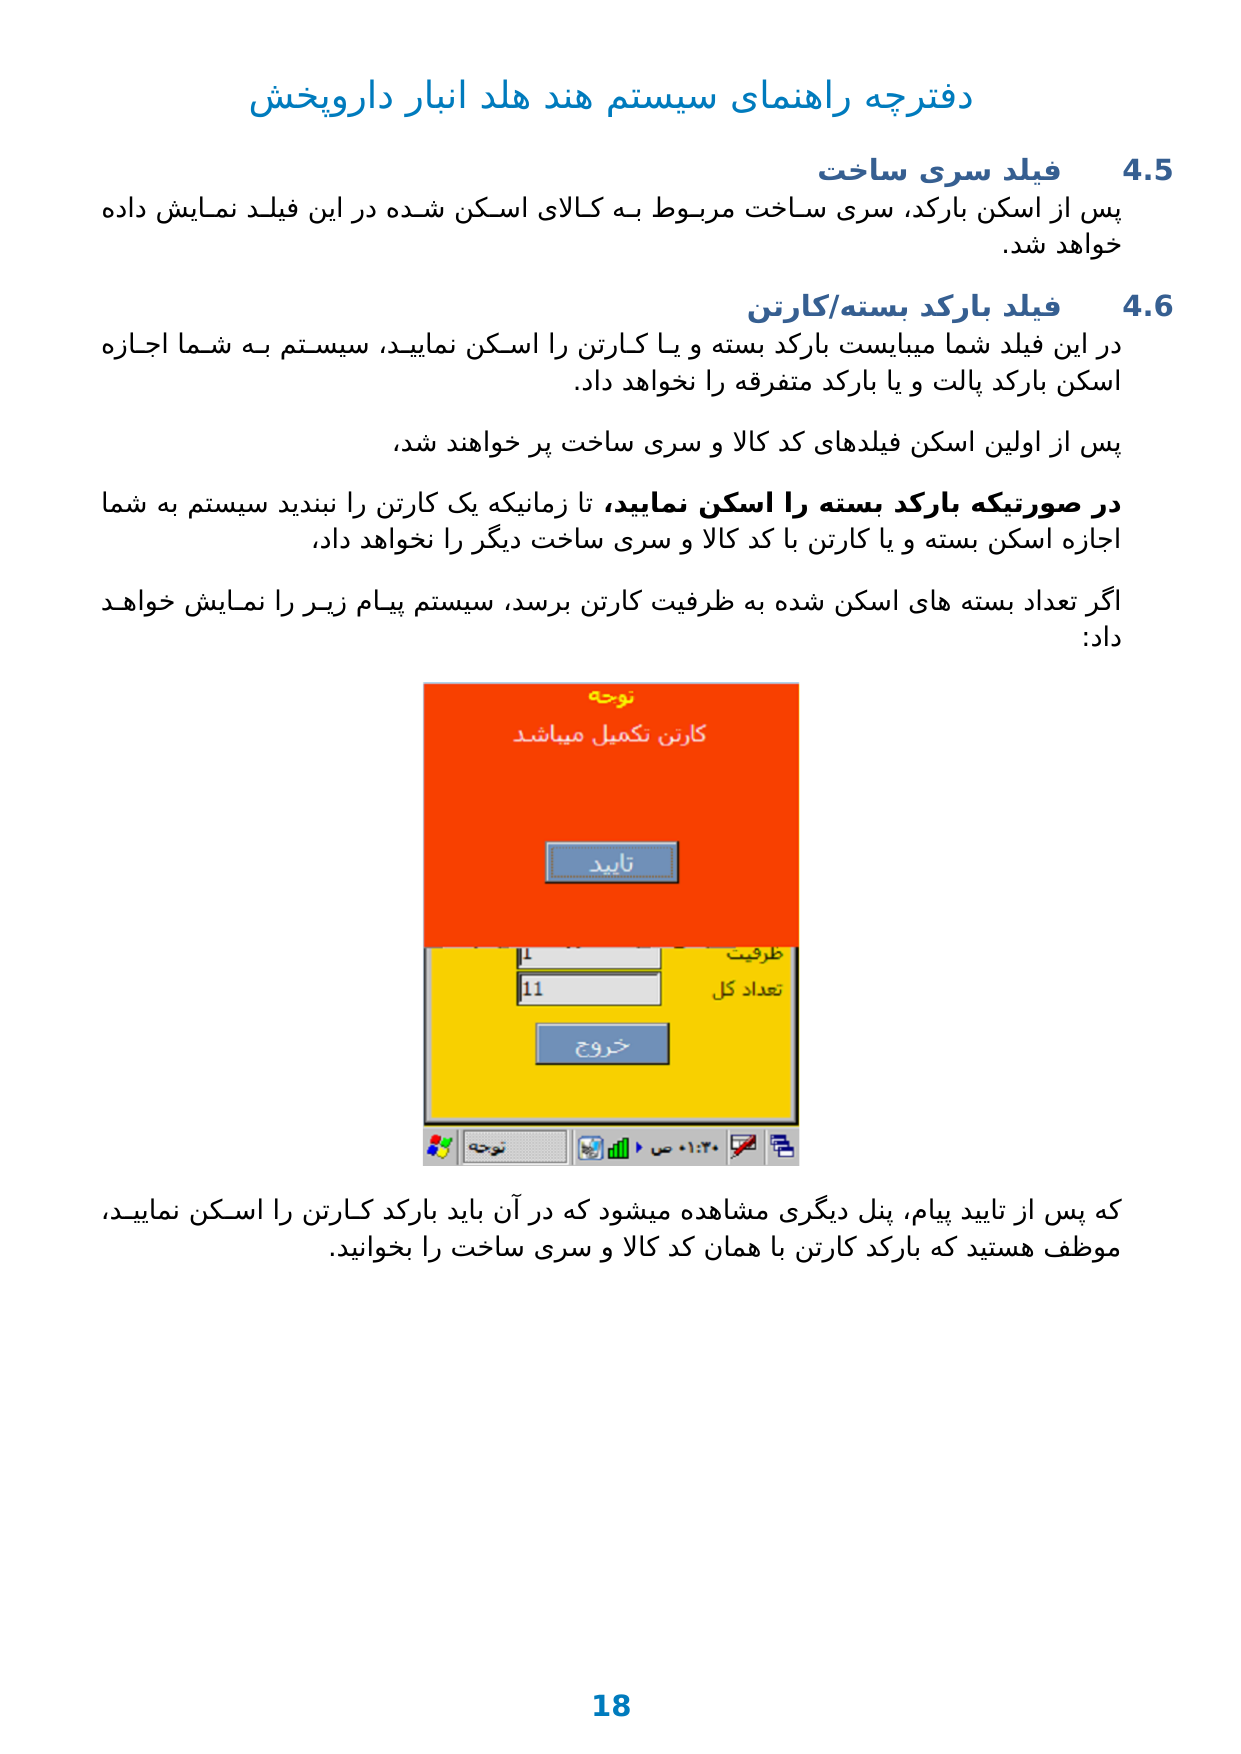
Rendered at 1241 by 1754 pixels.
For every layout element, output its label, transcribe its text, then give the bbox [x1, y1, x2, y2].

subtitle فیلد بارکد بسته/کارتن [100, 289, 1122, 323]
text که پس از تایید پیام، پنل دیگری مشاهده میشود که در آن باید بارکد کارتن را اسکن نمایید، موظف هستید که بارکد کارتن با همان کد کالا و سری ساخت را بخوانید. [100, 1194, 1122, 1262]
subtitle فیلد سری ساخت [100, 153, 1122, 187]
text در صورتیکه بارکد بسته را اسکن نمایید، تا زمانیکه یک کارتن را نبندید سیستم به شما اجازه اسکن بسته و یا کارتن با کد کالا و سری ساخت دیگر را نخواهد داد، [100, 487, 1122, 555]
text پس از اولین اسکن فیلدهای کد کالا و سری ساخت پر خواهند شد، [100, 426, 1122, 458]
text در این فیلد شما میبایست بارکد بسته و یا کارتن را اسکن نمایید، سیستم به شما اجازه اسکن بارکد پالت و یا بارکد متفرقه را نخواهد داد. [100, 328, 1122, 396]
picture [422, 682, 800, 1166]
text اگر تعداد بسته های اسکن شده به ظرفیت کارتن برسد، سیستم پیام زیر را نمایش خواهد داد: [100, 585, 1122, 653]
text پس از اسکن بارکد، سری ساخت مربوط به کالای اسکن شده در این فیلد نمایش داده خواهد شد. [100, 192, 1122, 260]
